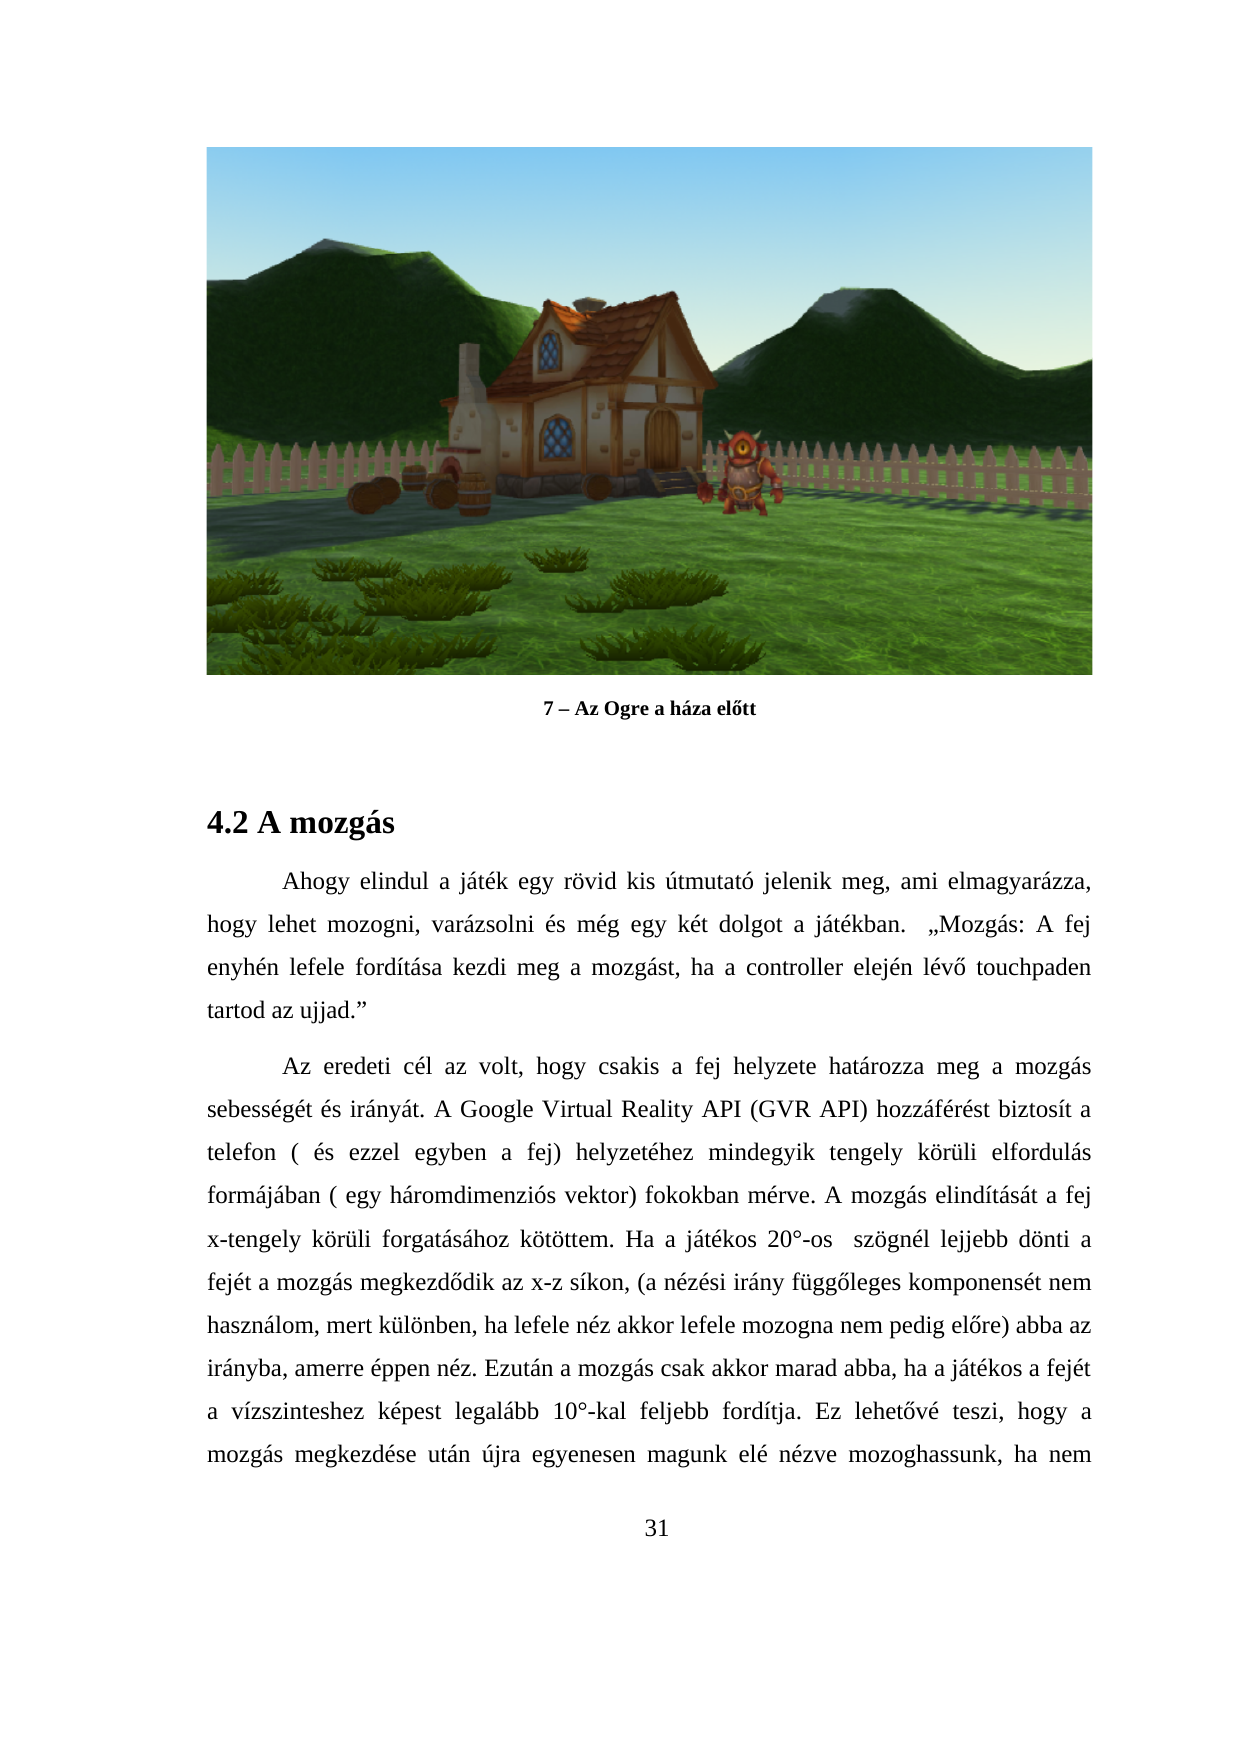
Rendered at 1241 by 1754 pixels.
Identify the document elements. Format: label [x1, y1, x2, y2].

picture [206, 147, 1093, 675]
